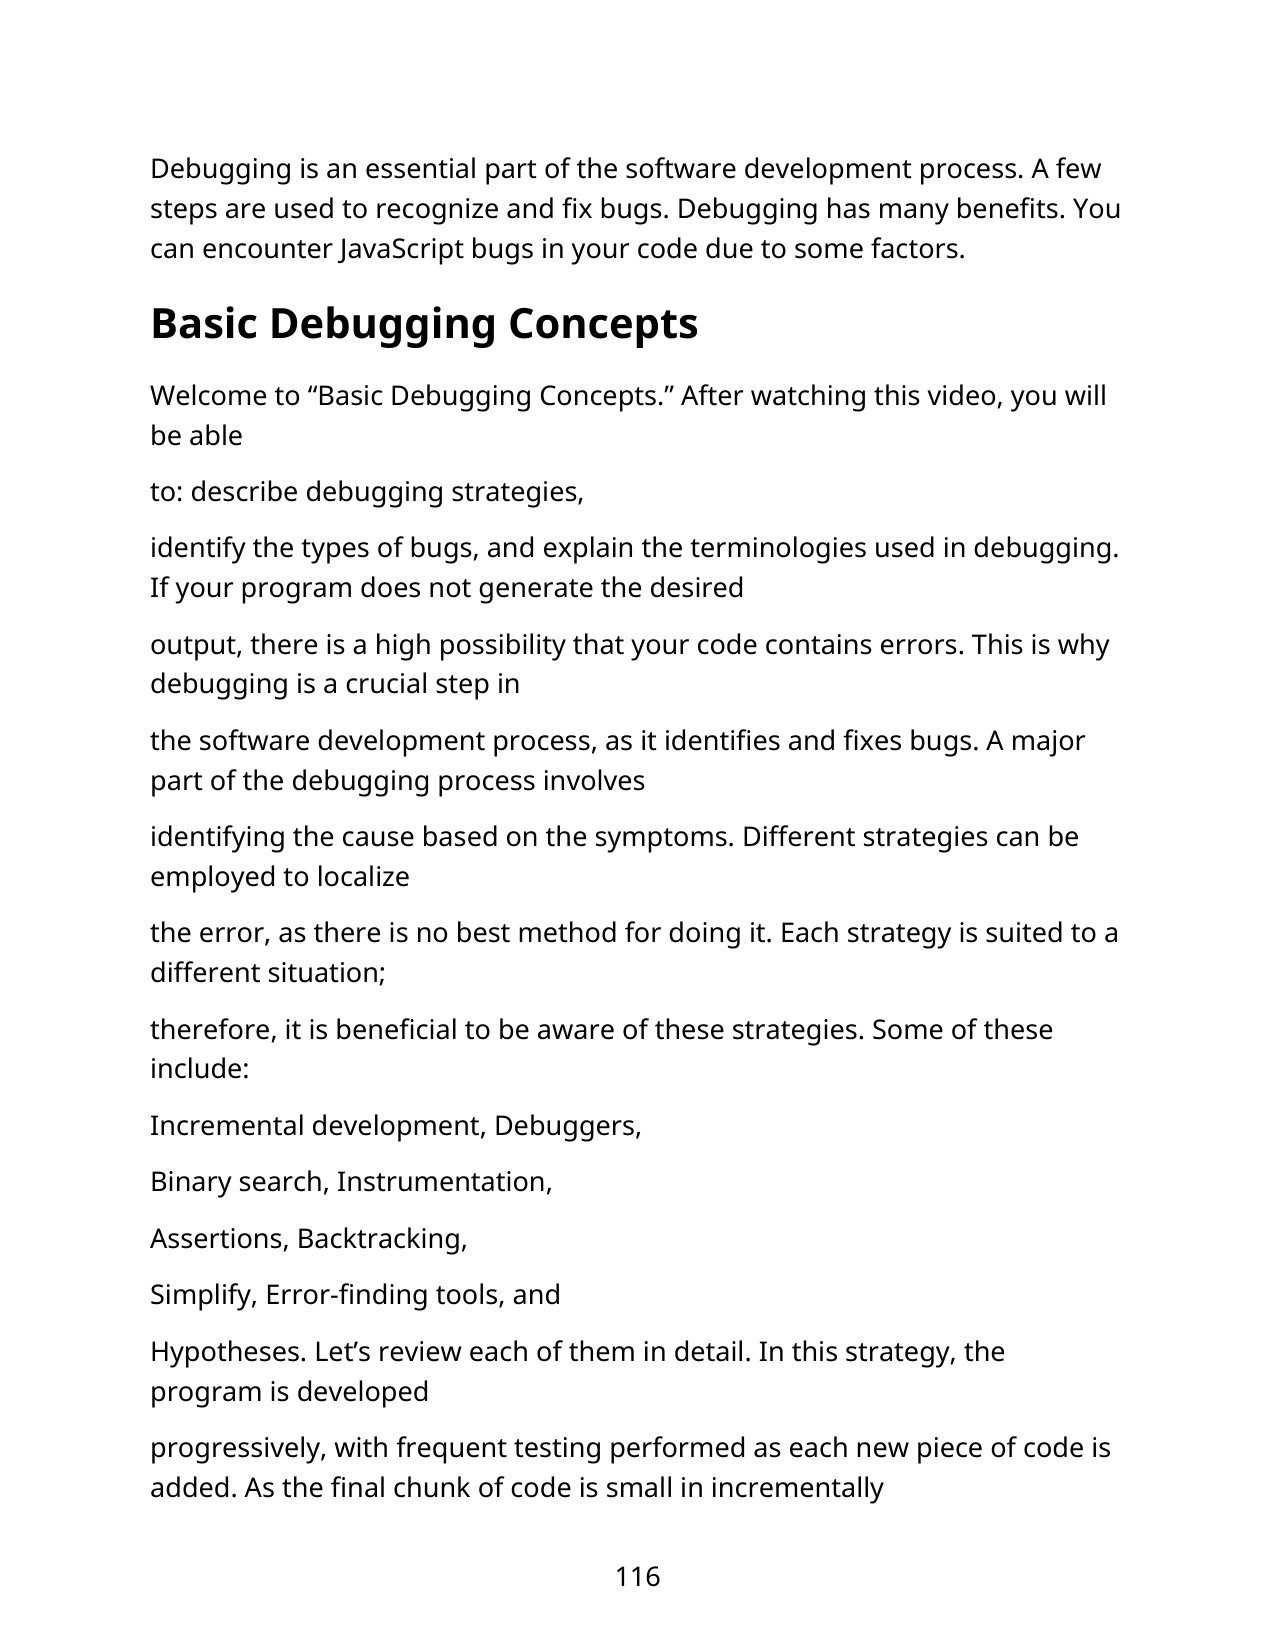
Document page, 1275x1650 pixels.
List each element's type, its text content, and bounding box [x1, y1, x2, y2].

text output, there is a high possibility that your code contains errors. This is why debugging is a crucial step in [150, 625, 1125, 702]
text Hypotheses. Let’s review each of them in detail. In this strategy, the program is developed [150, 1332, 1125, 1409]
text to: describe debugging strategies, [150, 472, 1125, 509]
text identifying the cause based on the symptoms. Different strategies can be employed to localize [150, 818, 1125, 894]
text Assertions, Backtracking, [150, 1219, 1125, 1256]
text therefore, it is beneficial to be aware of these strategies. Some of these include: [150, 1010, 1125, 1087]
text the error, as there is no best method for doing it. Each strategy is suited to a different situation; [150, 914, 1125, 991]
text Debugging is an essential part of the software development process. A few steps are used to recognize and fix bugs. Debugging has many benefits. You can encounter JavaScript bugs in your code due to some factors. [150, 150, 1125, 266]
text identify the types of bugs, and explain the terminologies used in debugging. If your program does not generate the desired [150, 529, 1125, 606]
text Binary search, Instrumentation, [150, 1163, 1125, 1200]
text progressively, with frequent testing performed as each new piece of code is added. As the final chunk of code is small in incrementally [150, 1428, 1125, 1505]
text Incremental development, Debuggers, [150, 1106, 1125, 1143]
text Simplify, Error-finding tools, and [150, 1276, 1125, 1313]
subtitle Basic Debugging Concepts [150, 294, 1125, 351]
text the software development process, as it identifies and fixes bugs. A major part of the debugging process involves [150, 721, 1125, 798]
text Welcome to “Basic Debugging Concepts.” After watching this video, you will be able [150, 376, 1125, 453]
